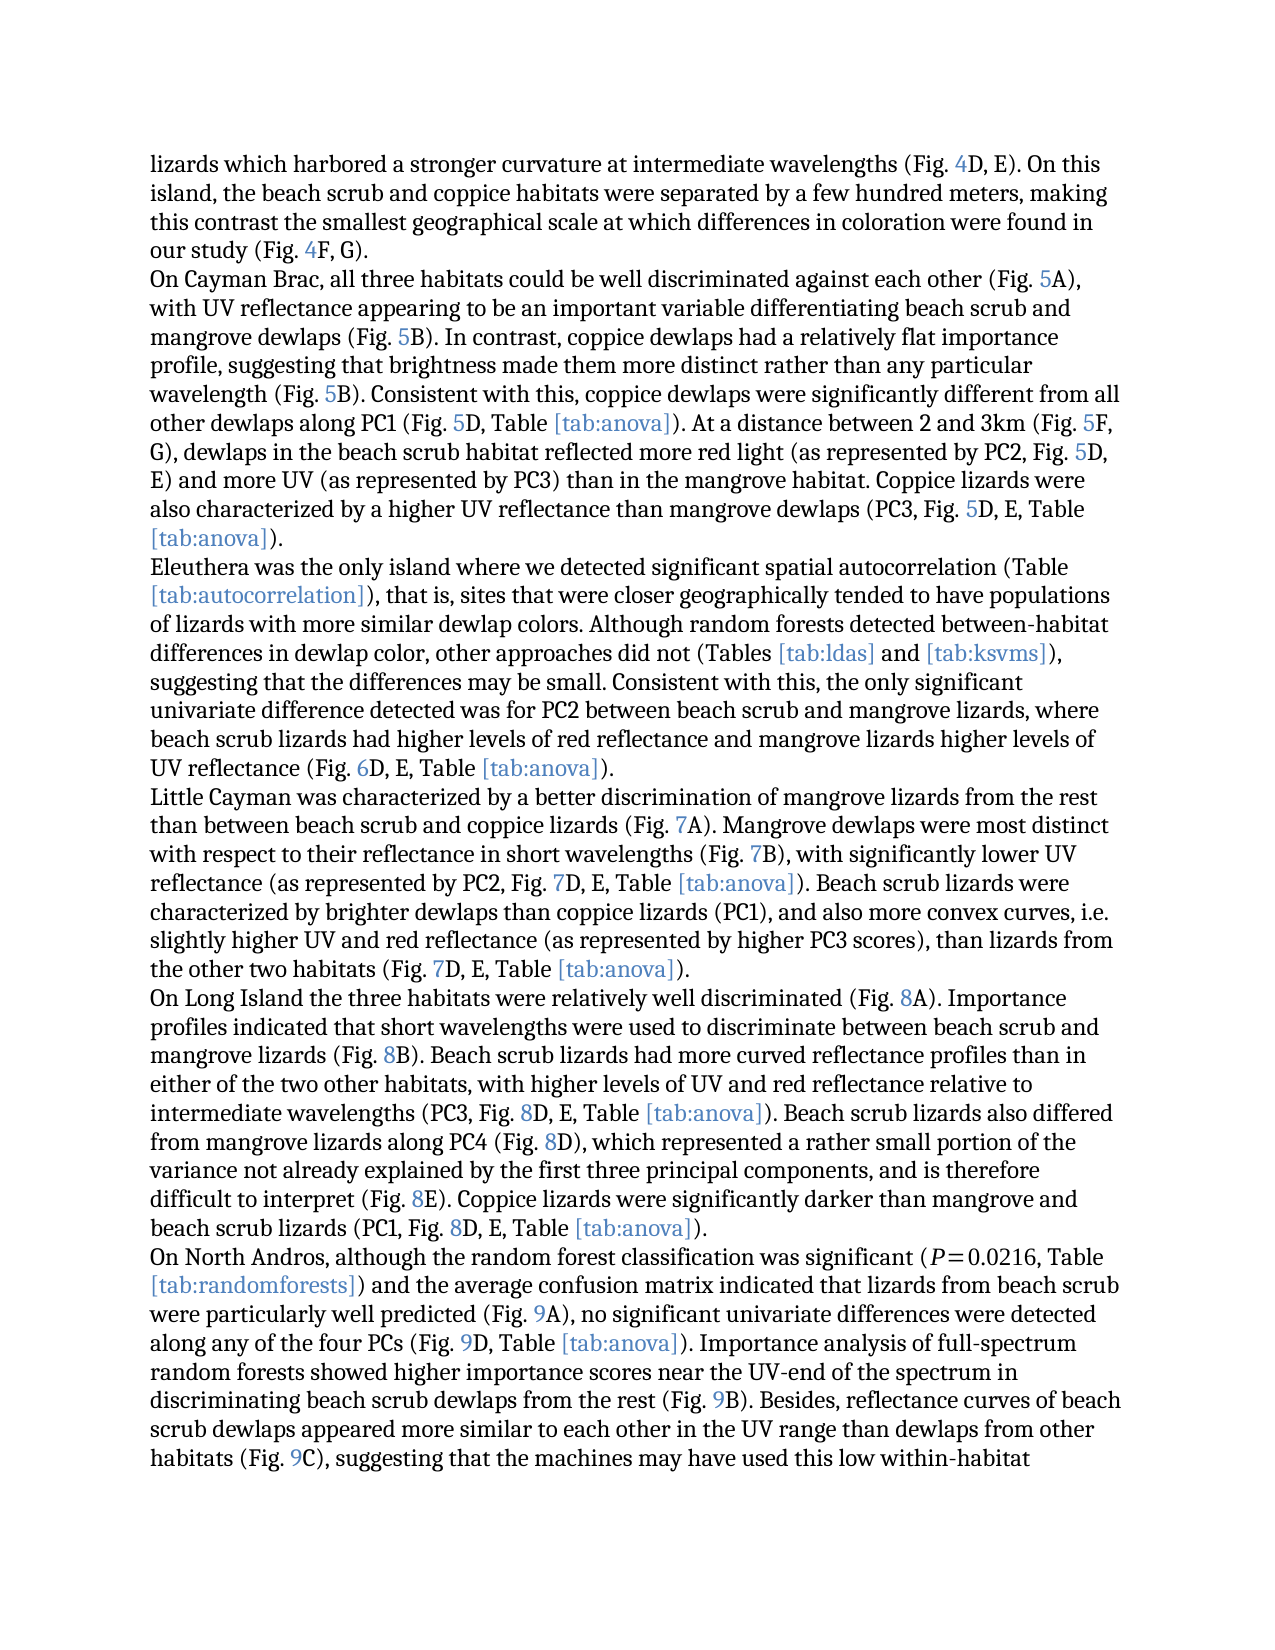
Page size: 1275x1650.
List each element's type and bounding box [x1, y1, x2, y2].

text [150, 150, 1125, 1472]
